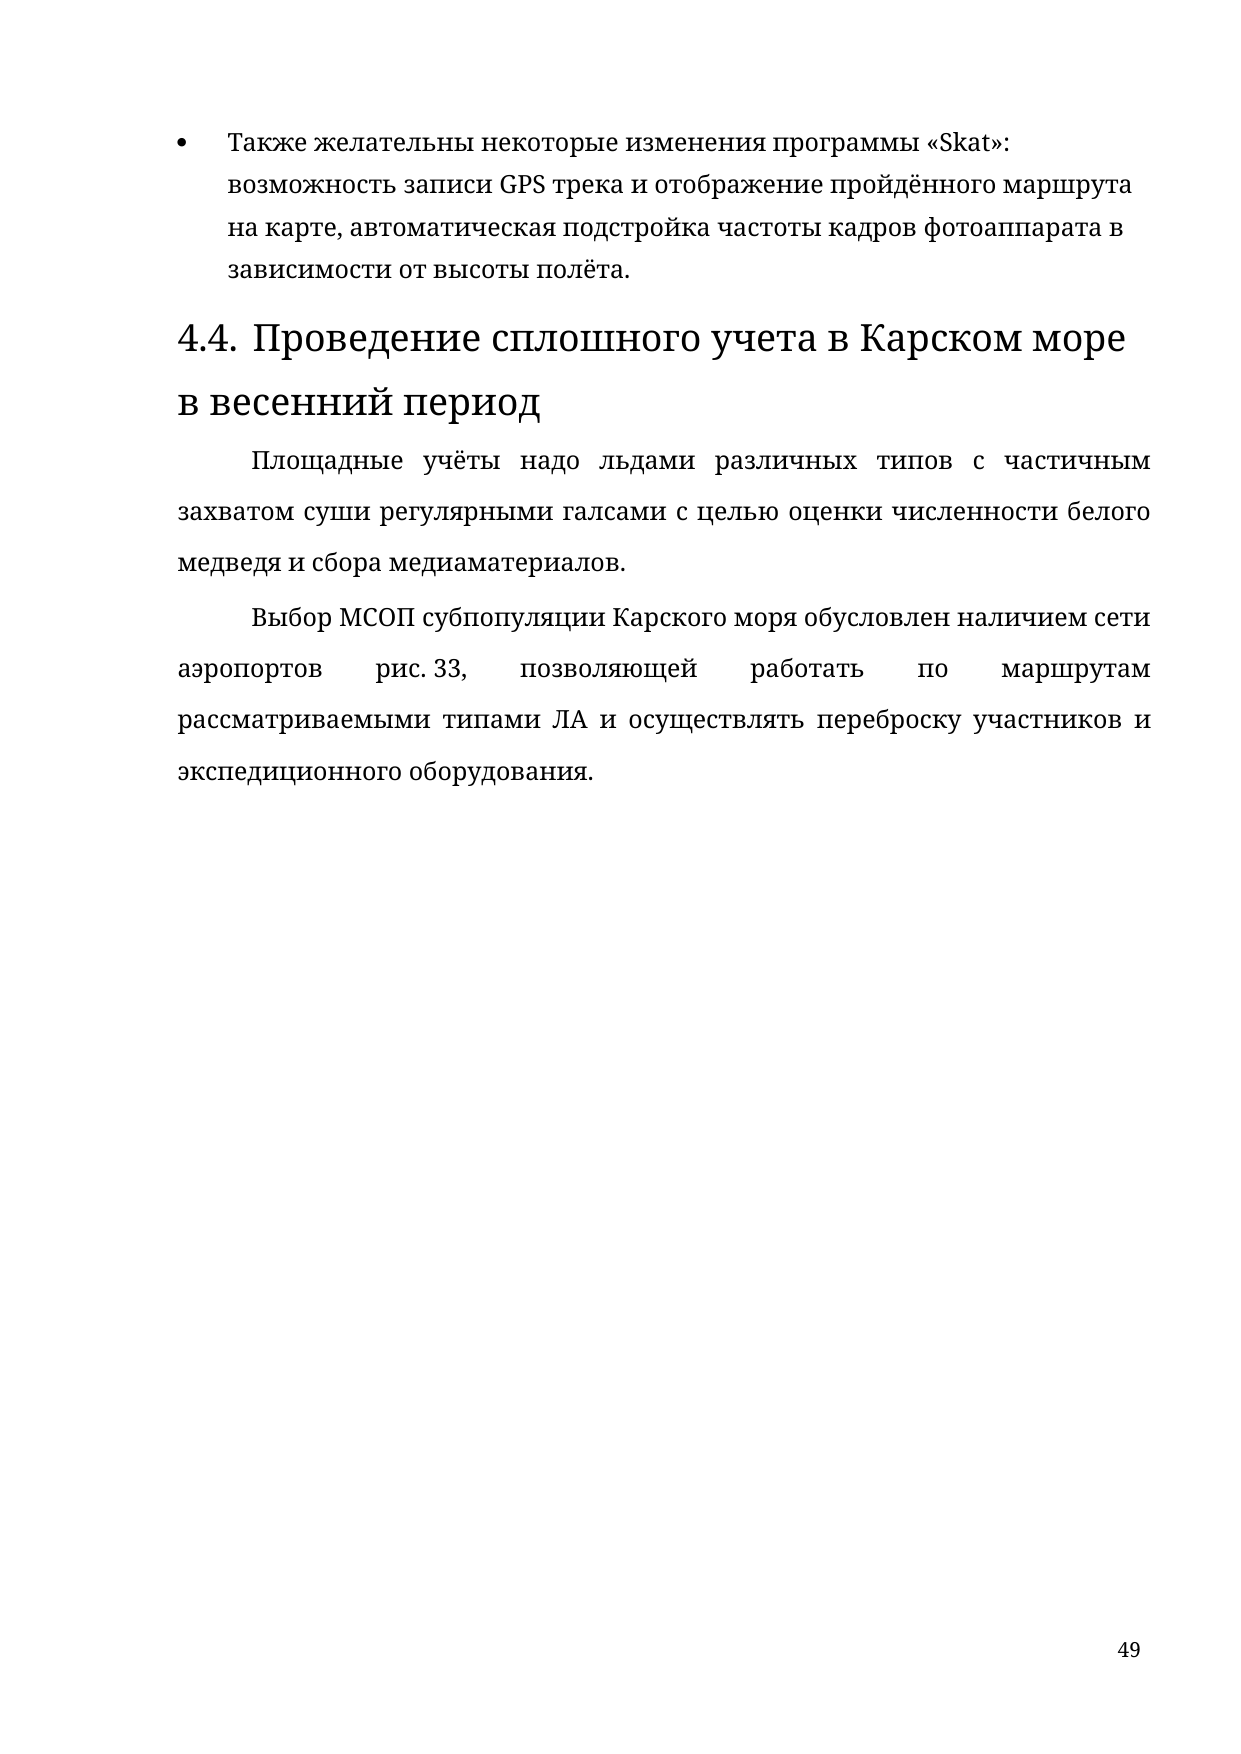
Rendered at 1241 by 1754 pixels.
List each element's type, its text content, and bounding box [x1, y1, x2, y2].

text Площадные учёты надо льдами различных типов с частичным захватом суши регулярными галсами с целью оценки численности белого медведя и сбора медиаматериалов. [177, 443, 1152, 579]
list Также желательны некоторые изменения программы «Skat»: возможность записи GPS трека и отображение пройдённого маршрута на карте, автоматическая подстройка частоты кадров фотоаппарата в зависимости от высоты полёта. [177, 124, 1152, 286]
subtitle Проведение сплошного учета в Карском море в весенний период [177, 311, 1152, 426]
text Выбор МСОП субпопуляции Карского моря обусловлен наличием сети аэропортов рис. 33, позволяющей работать по маршрутам рассматриваемыми типами ЛА и осуществлять переброску участников и экспедиционного оборудования. [177, 600, 1152, 787]
